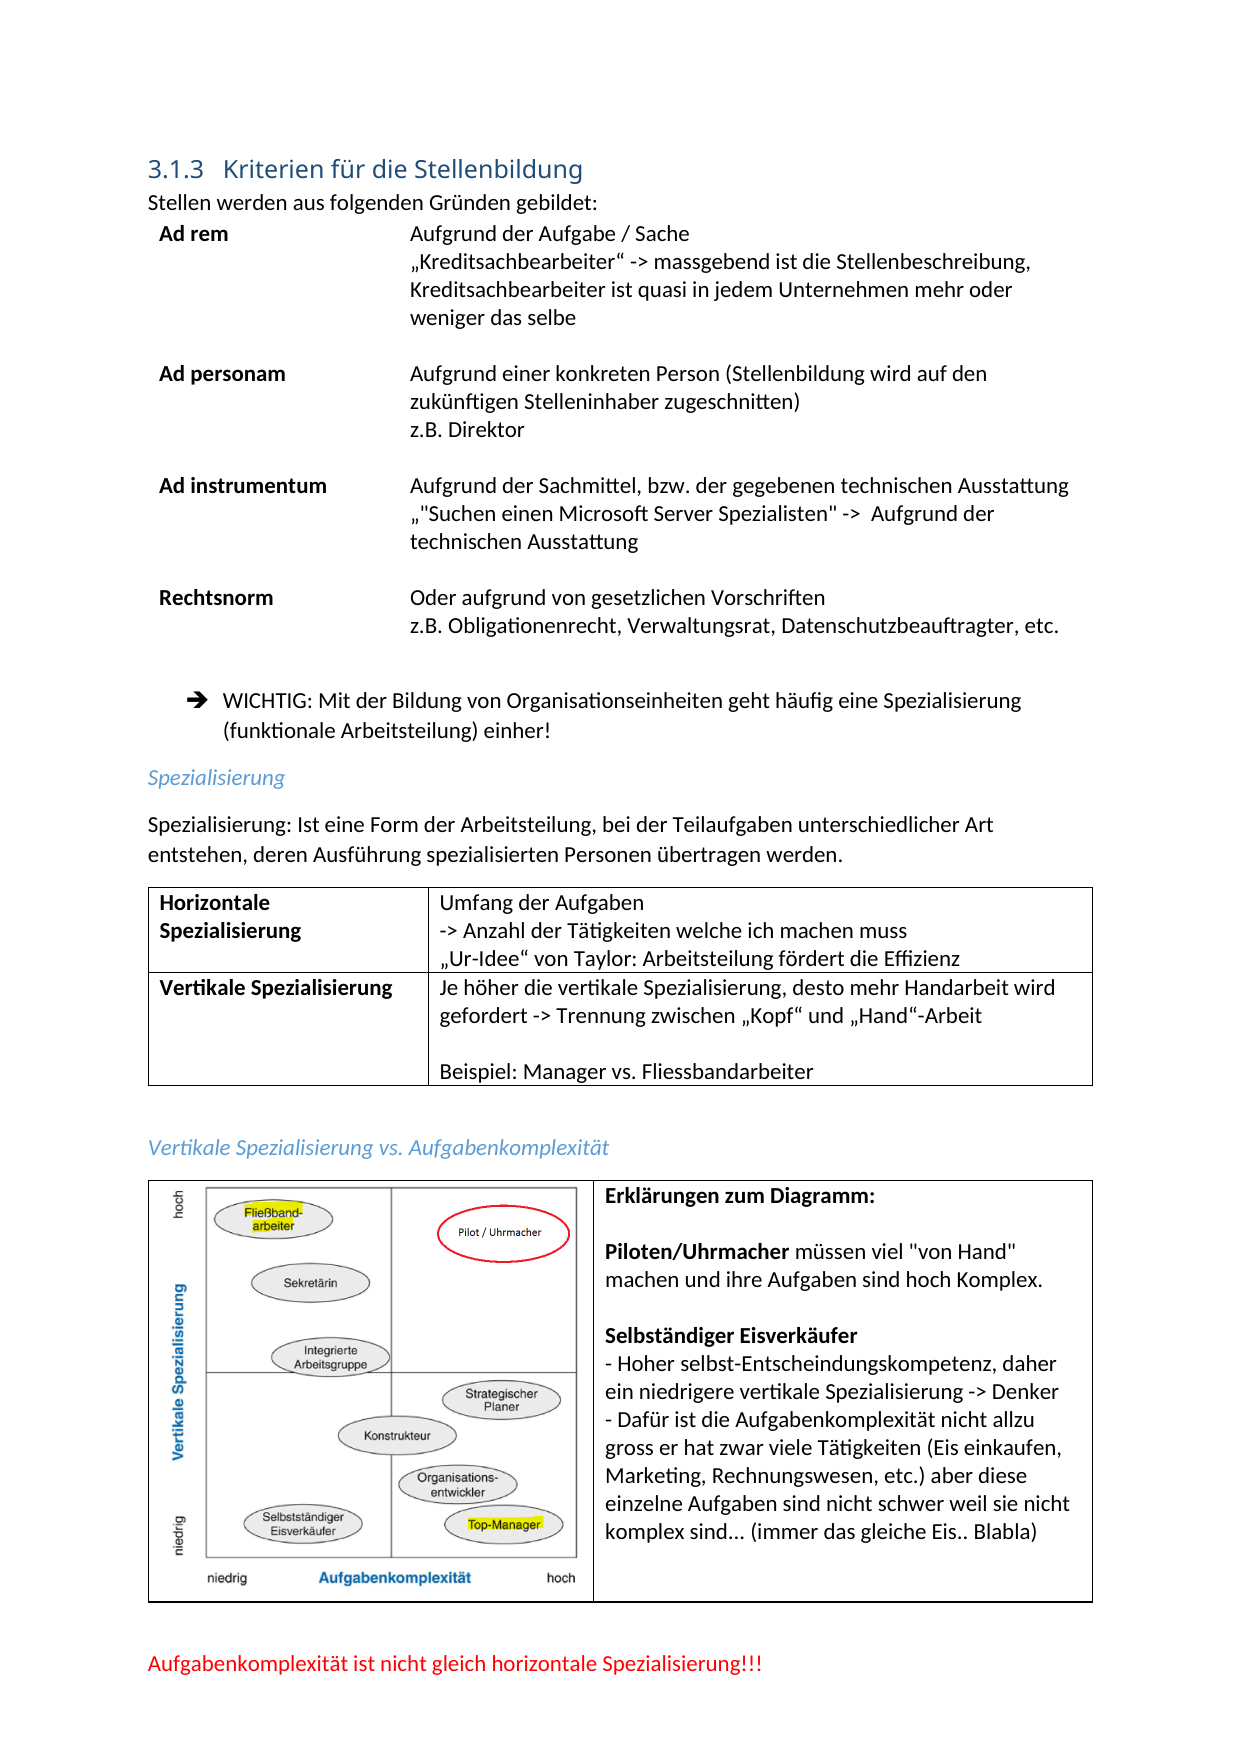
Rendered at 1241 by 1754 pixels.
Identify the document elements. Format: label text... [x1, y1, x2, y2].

table_cell Oder aufgrund von gesetzlichen Vorschriften z.B. Obligationenrecht, Verwaltungsrat, Datenschutzbeauftragter, etc. [399, 583, 1092, 639]
table_header Ad rem [148, 219, 398, 359]
text Vertikale Spezialisierung vs. Aufgabenkomplexität [148, 1133, 1093, 1161]
table_header Horizontale Spezialisierung [149, 888, 428, 972]
table_cell Je höher die vertikale Spezialisierung, desto mehr Handarbeit wird gefordert -> Trennung zwischen „Kopf“ und „Hand“-Arbeit Beispiel: Manager vs. Fliessbandarbeiter [429, 973, 1092, 1085]
table_header [149, 1181, 593, 1601]
subtitle Kriterien für die Stellenbildung [148, 152, 1093, 186]
text Spezialisierung: Ist eine Form der Arbeitsteilung, bei der Teilaufgaben unterschiedlicher Art entstehen, deren Ausführung spezialisierten Personen übertragen werden. [148, 810, 1093, 868]
table_header Erklärungen zum Diagramm: Piloten/Uhrmacher müssen viel "von Hand" machen und ihre Aufgaben sind hoch Komplex. Selbständiger Eisverkäufer - Hoher selbst-Entscheindungskompetenz, daher ein niedrigere vertikale Spezialisierung -> Denker - Dafür ist die Aufgabenkomplexität nicht allzu gross er hat zwar viele Tätigkeiten (Eis einkaufen, Marketing, Rechnungswesen, etc.) aber diese einzelne Aufgaben sind nicht schwer weil sie nicht komplex sind... (immer das gleiche Eis.. Blabla) [594, 1181, 1092, 1601]
table_cell Vertikale Spezialisierung [149, 973, 428, 1085]
table_cell Ad personam [148, 359, 398, 471]
text Aufgabenkomplexität ist nicht gleich horizontale Spezialisierung!!! [148, 1649, 1093, 1677]
table_cell Aufgrund einer konkreten Person (Stellenbildung wird auf den zukünftigen Stelleninhaber zugeschnitten) z.B. Direktor [399, 359, 1092, 471]
table_cell Aufgrund der Sachmittel, bzw. der gegebenen technischen Ausstattung „"Suchen einen Microsoft Server Spezialisten" -> Aufgrund der technischen Ausstattung [399, 471, 1092, 583]
table_header Aufgrund der Aufgabe / Sache „Kreditsachbearbeiter“ -> massgebend ist die Stellenbeschreibung, Kreditsachbearbeiter ist quasi in jedem Unternehmen mehr oder weniger das selbe [399, 219, 1092, 359]
picture [159, 1181, 583, 1588]
list WICHTIG: Mit der Bildung von Organisationseinheiten geht häufig eine Spezialisierung (funktionale Arbeitsteilung) einher! [185, 686, 1093, 744]
table_cell Ad instrumentum [148, 471, 398, 583]
table_header Umfang der Aufgaben -> Anzahl der Tätigkeiten welche ich machen muss „Ur-Idee“ von Taylor: Arbeitsteilung fördert die Effizienz [429, 888, 1092, 972]
text Stellen werden aus folgenden Gründen gebildet: [148, 188, 1093, 217]
text Spezialisierung [148, 763, 1093, 791]
table_cell Rechtsnorm [148, 583, 398, 639]
